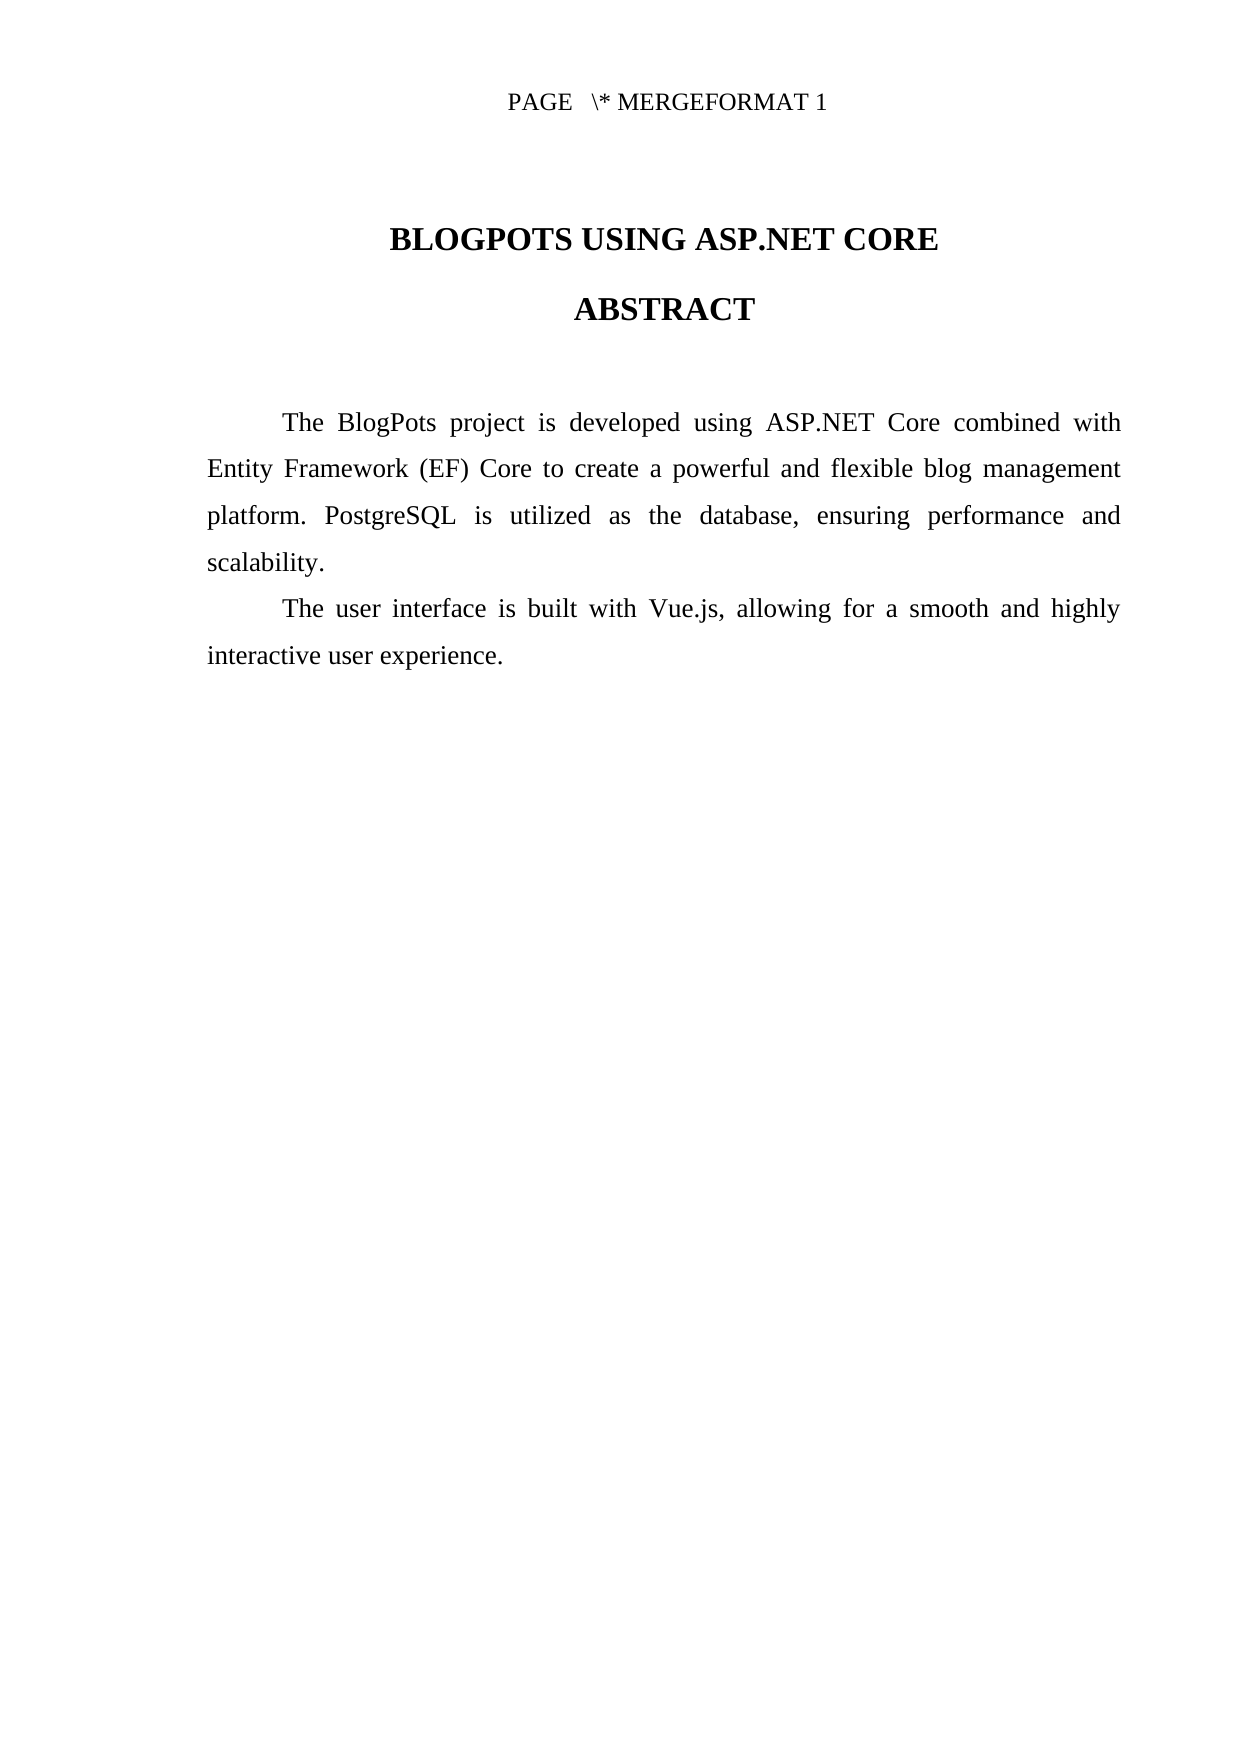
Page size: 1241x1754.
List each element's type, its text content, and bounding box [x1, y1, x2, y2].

text The user interface is built with Vue.js, allowing for a smooth and highly interactive user experience. [207, 593, 1122, 670]
text ABSTRACT [207, 289, 1122, 328]
text The BlogPots project is developed using ASP.NET Core combined with Entity Framework (EF) Core to create a powerful and flexible blog management platform. PostgreSQL is utilized as the database, ensuring performance and scalability. [207, 406, 1122, 577]
text BLOGPOTS USING ASP.NET CORE [207, 219, 1122, 258]
